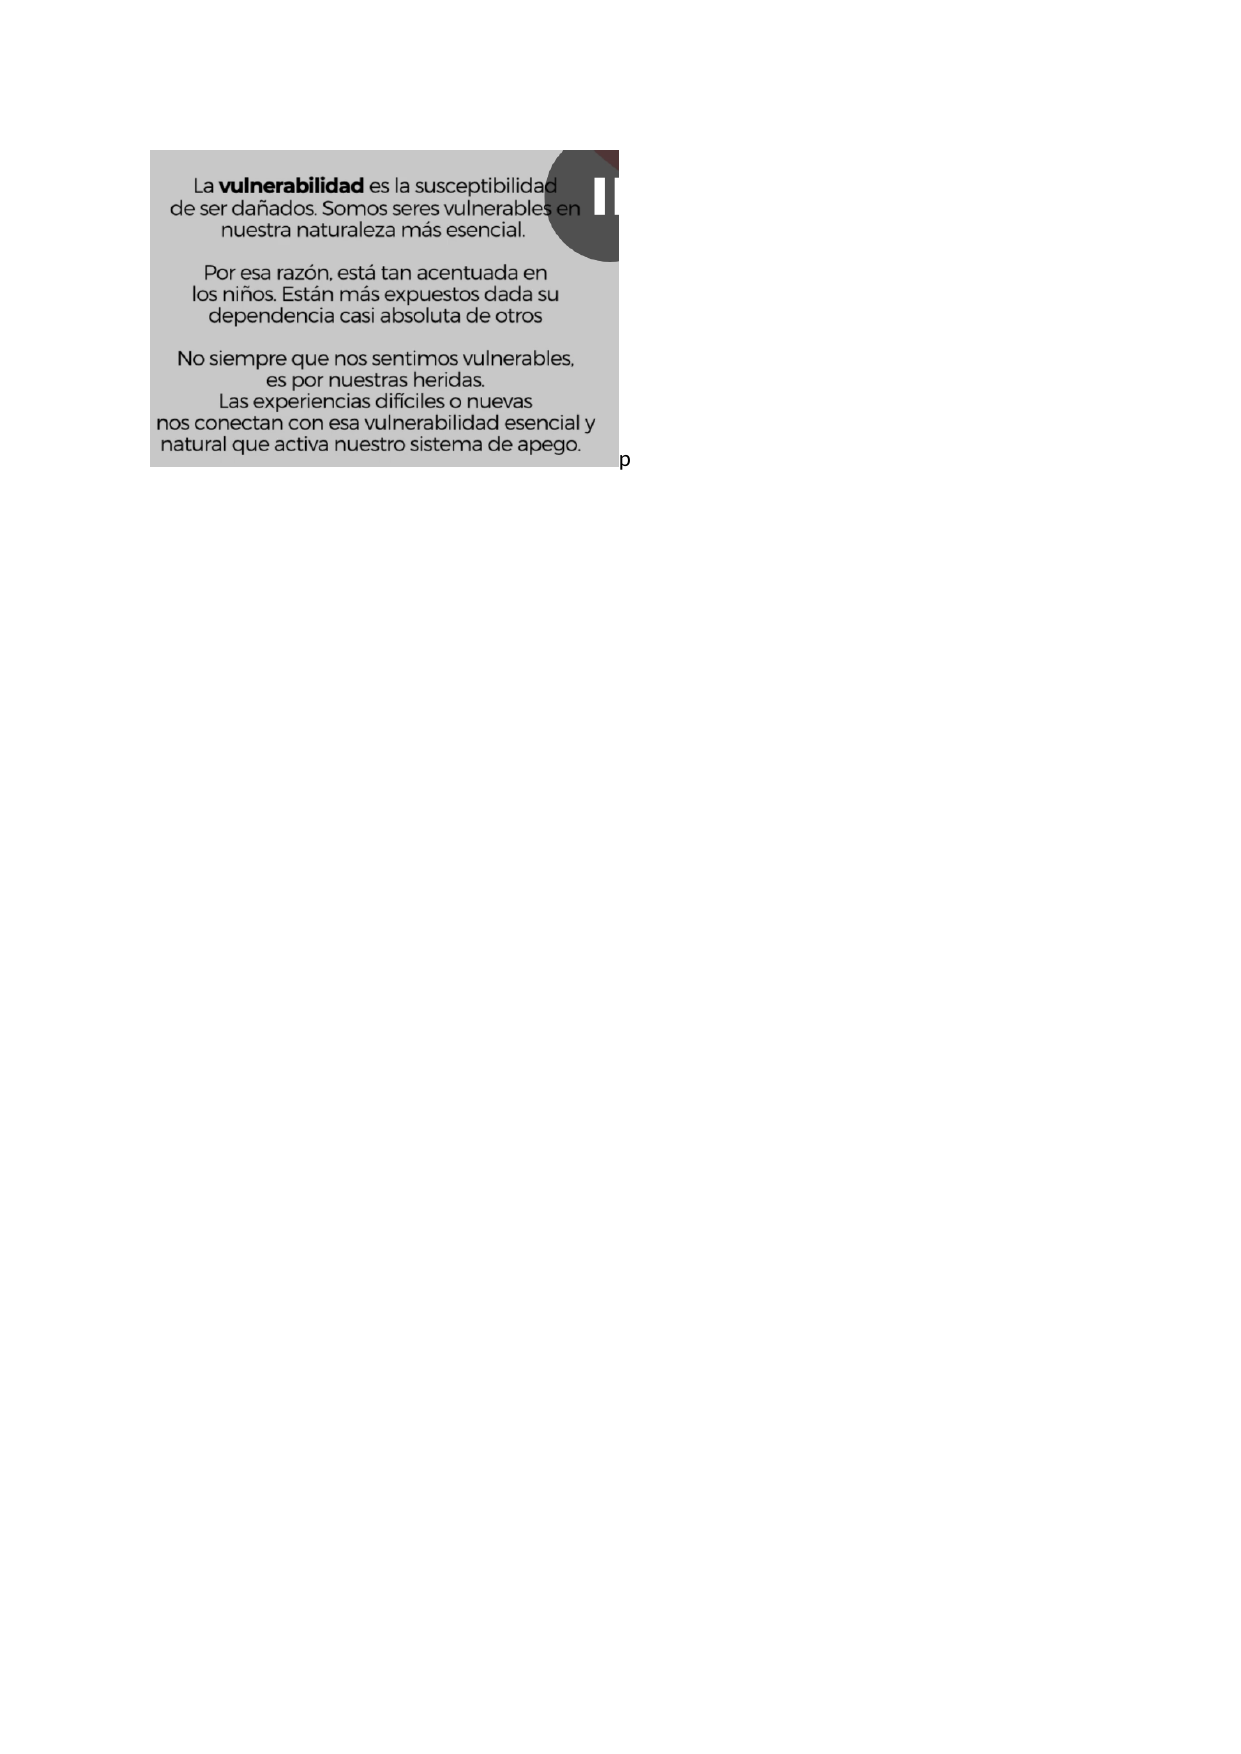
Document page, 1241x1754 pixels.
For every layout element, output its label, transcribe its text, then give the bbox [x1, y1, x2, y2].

picture [150, 150, 619, 467]
